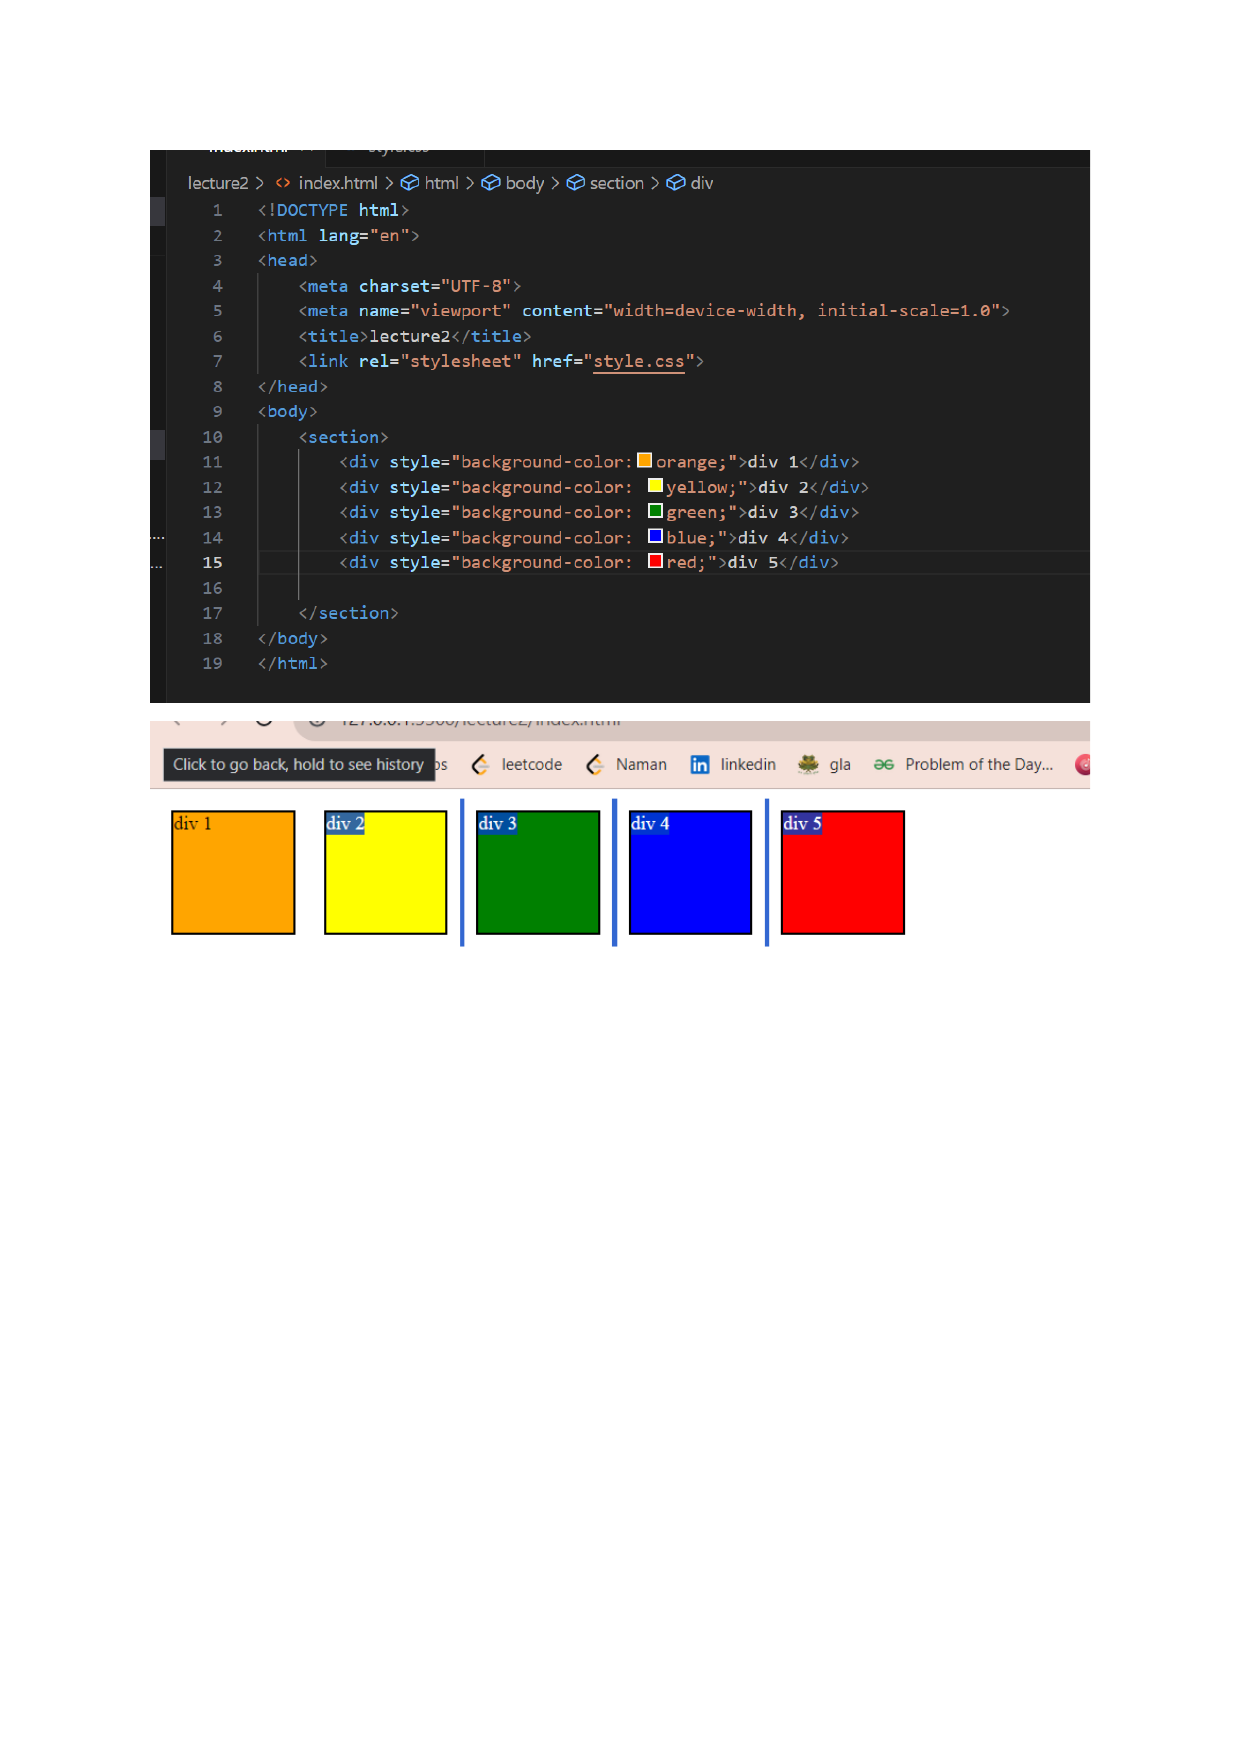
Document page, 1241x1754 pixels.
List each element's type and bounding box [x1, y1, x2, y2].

picture [150, 721, 1091, 1087]
picture [150, 150, 1091, 703]
